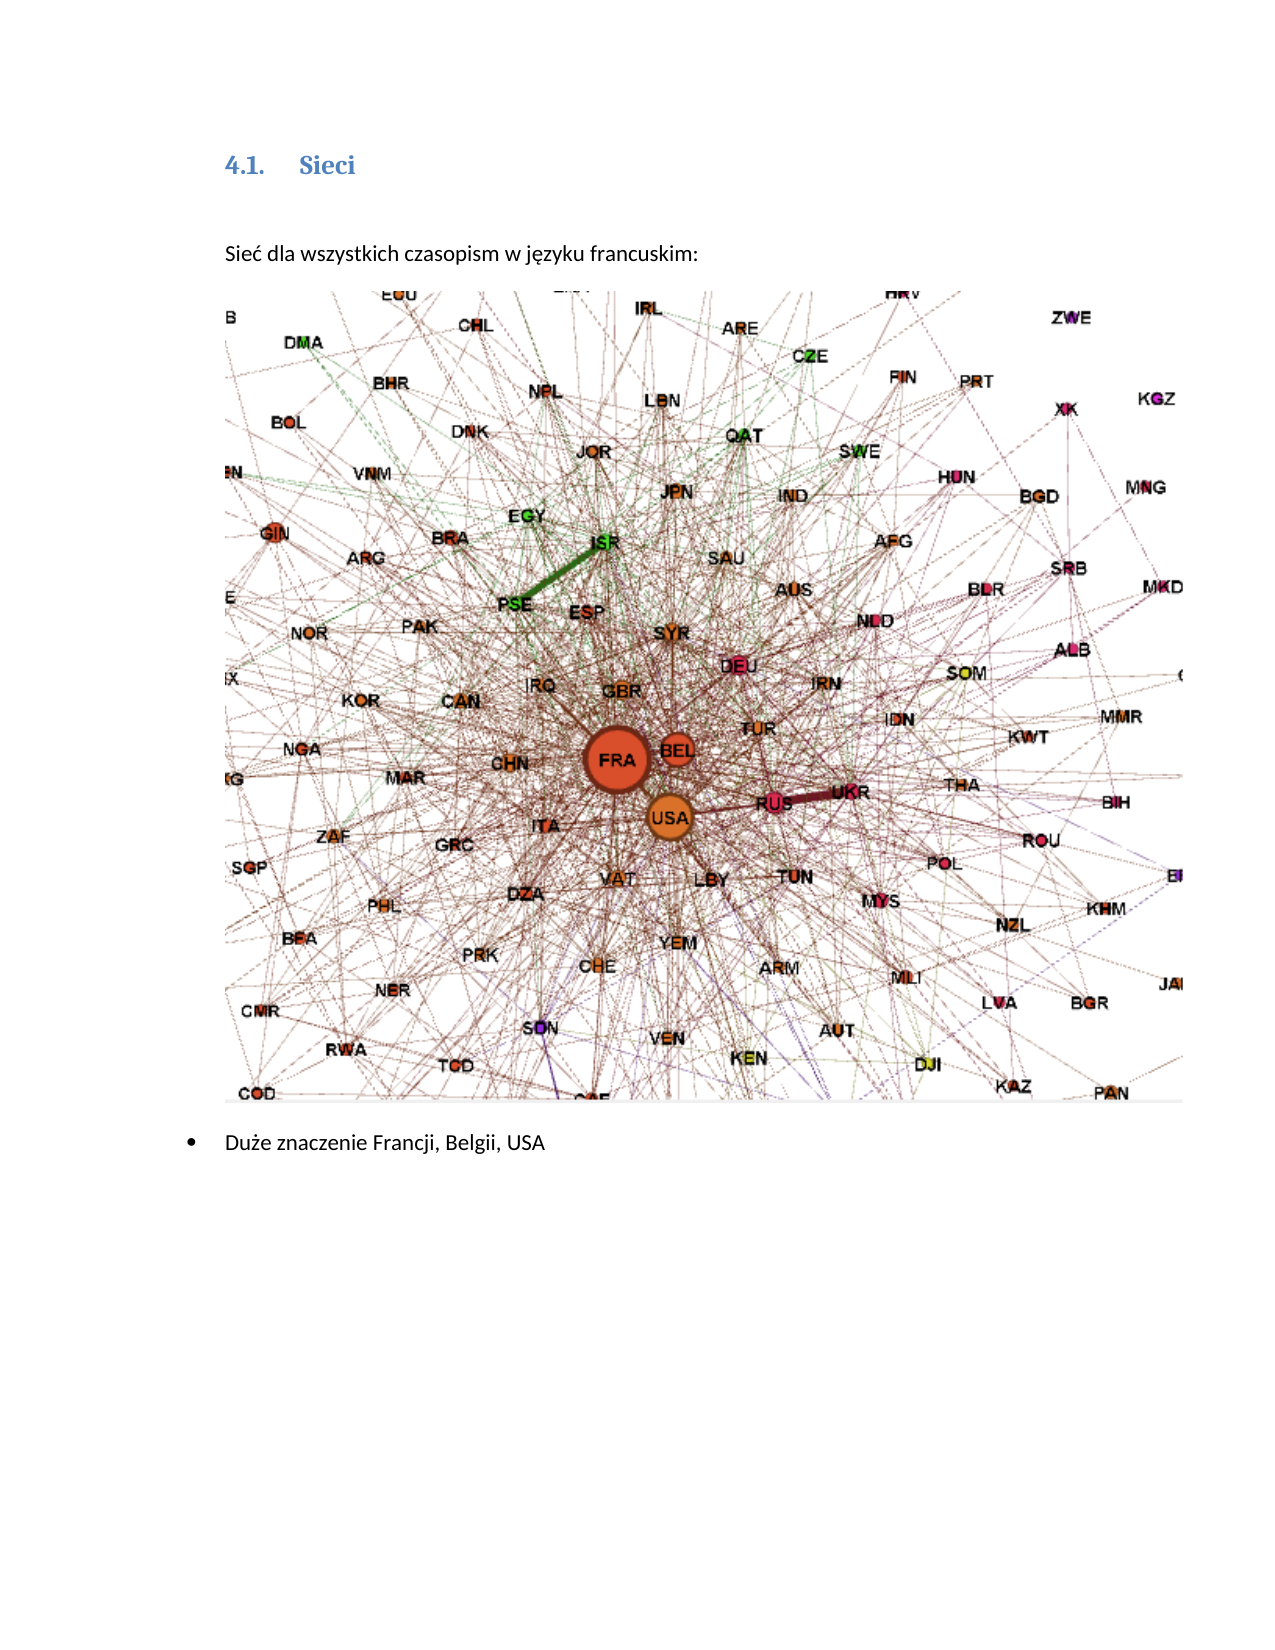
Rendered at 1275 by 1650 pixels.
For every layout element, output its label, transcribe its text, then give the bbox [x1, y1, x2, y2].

list Duże znaczenie Francji, Belgii, USA [187, 1128, 1125, 1156]
text Sieć dla wszystkich czasopism w języku francuskim: [225, 239, 1125, 267]
picture [225, 291, 1183, 1103]
subtitle Sieci [225, 150, 1125, 181]
